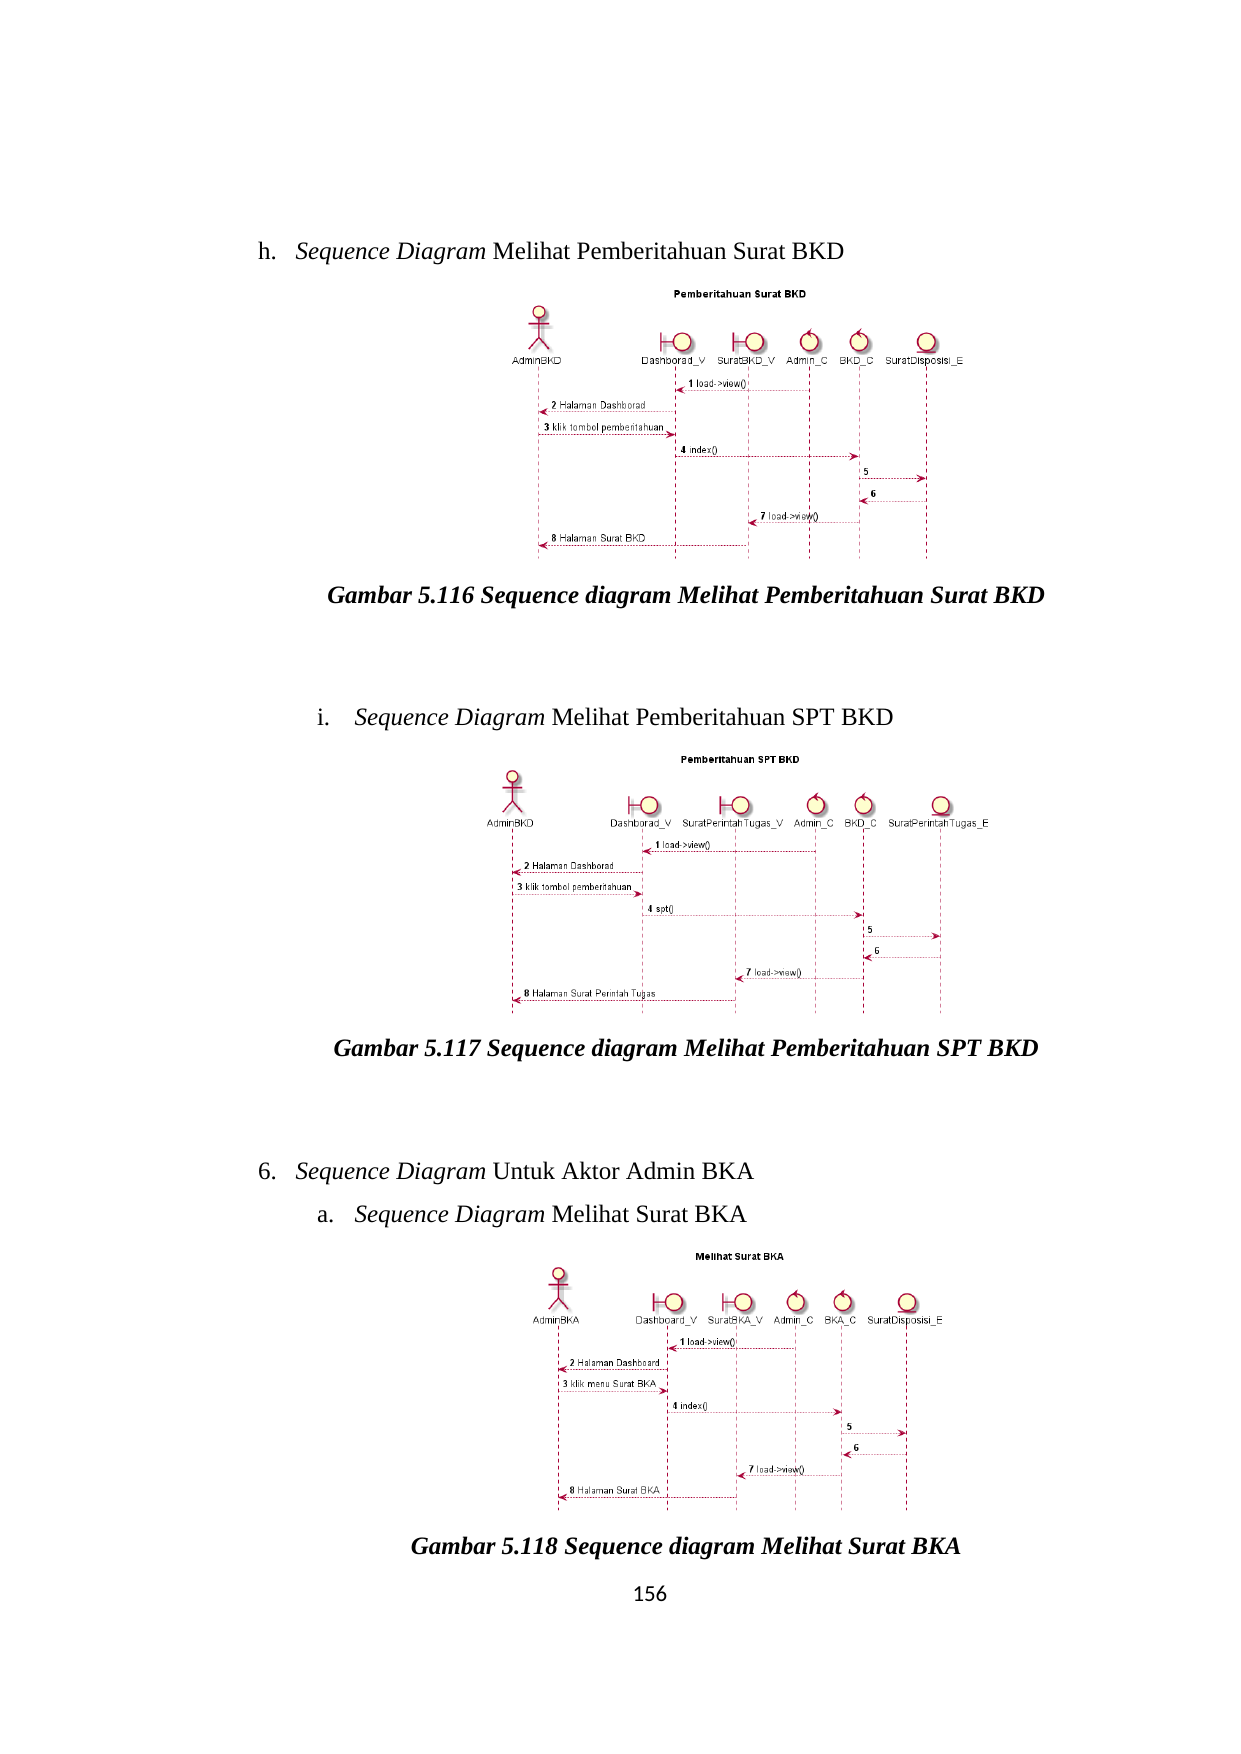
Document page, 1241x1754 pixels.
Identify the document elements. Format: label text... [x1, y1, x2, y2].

list Sequence Diagram Melihat Surat BKA [317, 1199, 1063, 1228]
list Sequence Diagram Melihat Pemberitahuan SPT BKD [317, 702, 1063, 731]
list Sequence Diagram Melihat Pemberitahuan Surat BKD [258, 236, 1063, 265]
list Sequence Diagram Untuk Aktor Admin BKA [258, 1156, 1063, 1185]
picture [506, 279, 970, 566]
picture [527, 1242, 949, 1517]
text Gambar 5.116 Sequence diagram Melihat Pemberitahuan Surat BKD [311, 580, 1063, 609]
picture [481, 745, 996, 1020]
text Gambar 5.117 Sequence diagram Melihat Pemberitahuan SPT BKD [311, 1033, 1063, 1062]
text Gambar 5.118 Sequence diagram Melihat Surat BKA [311, 1531, 1063, 1560]
